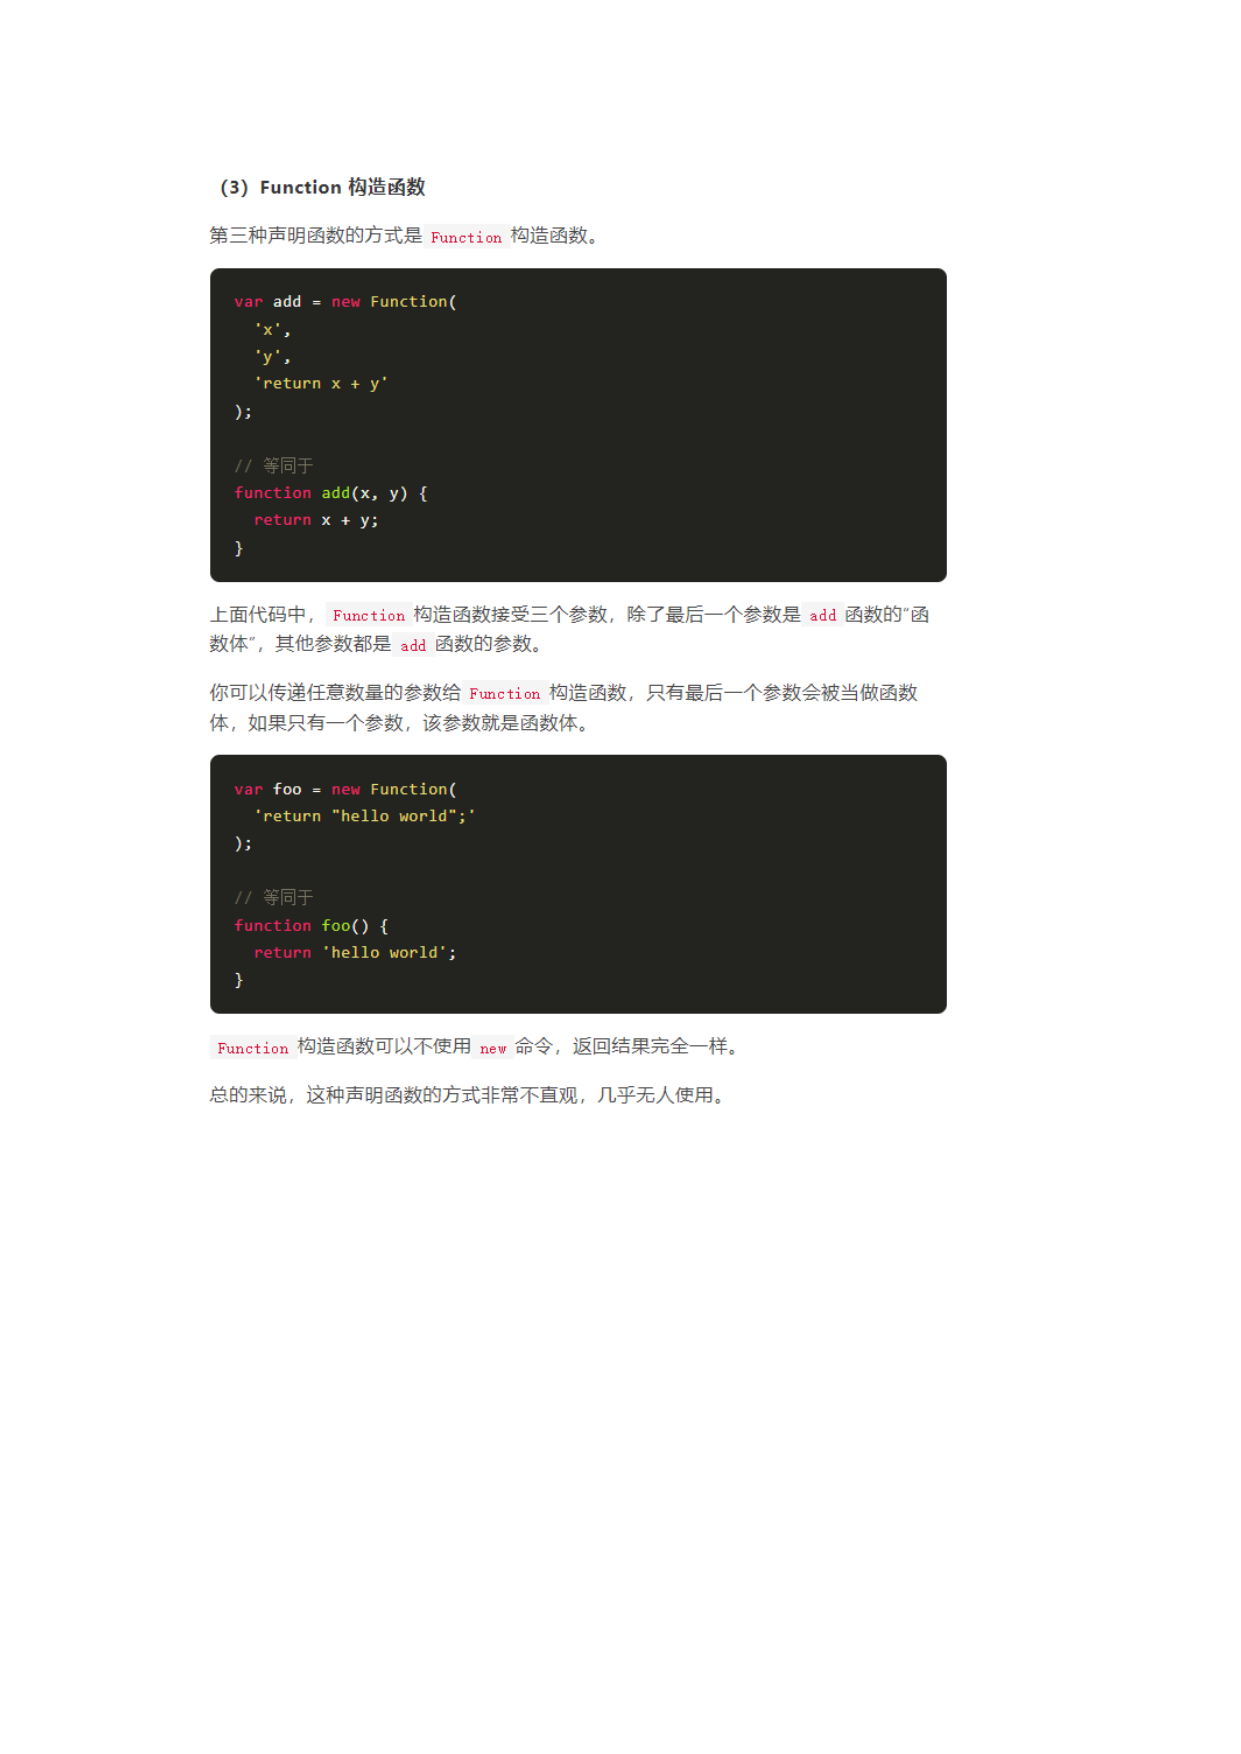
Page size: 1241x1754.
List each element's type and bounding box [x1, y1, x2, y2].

picture [187, 162, 1053, 1120]
